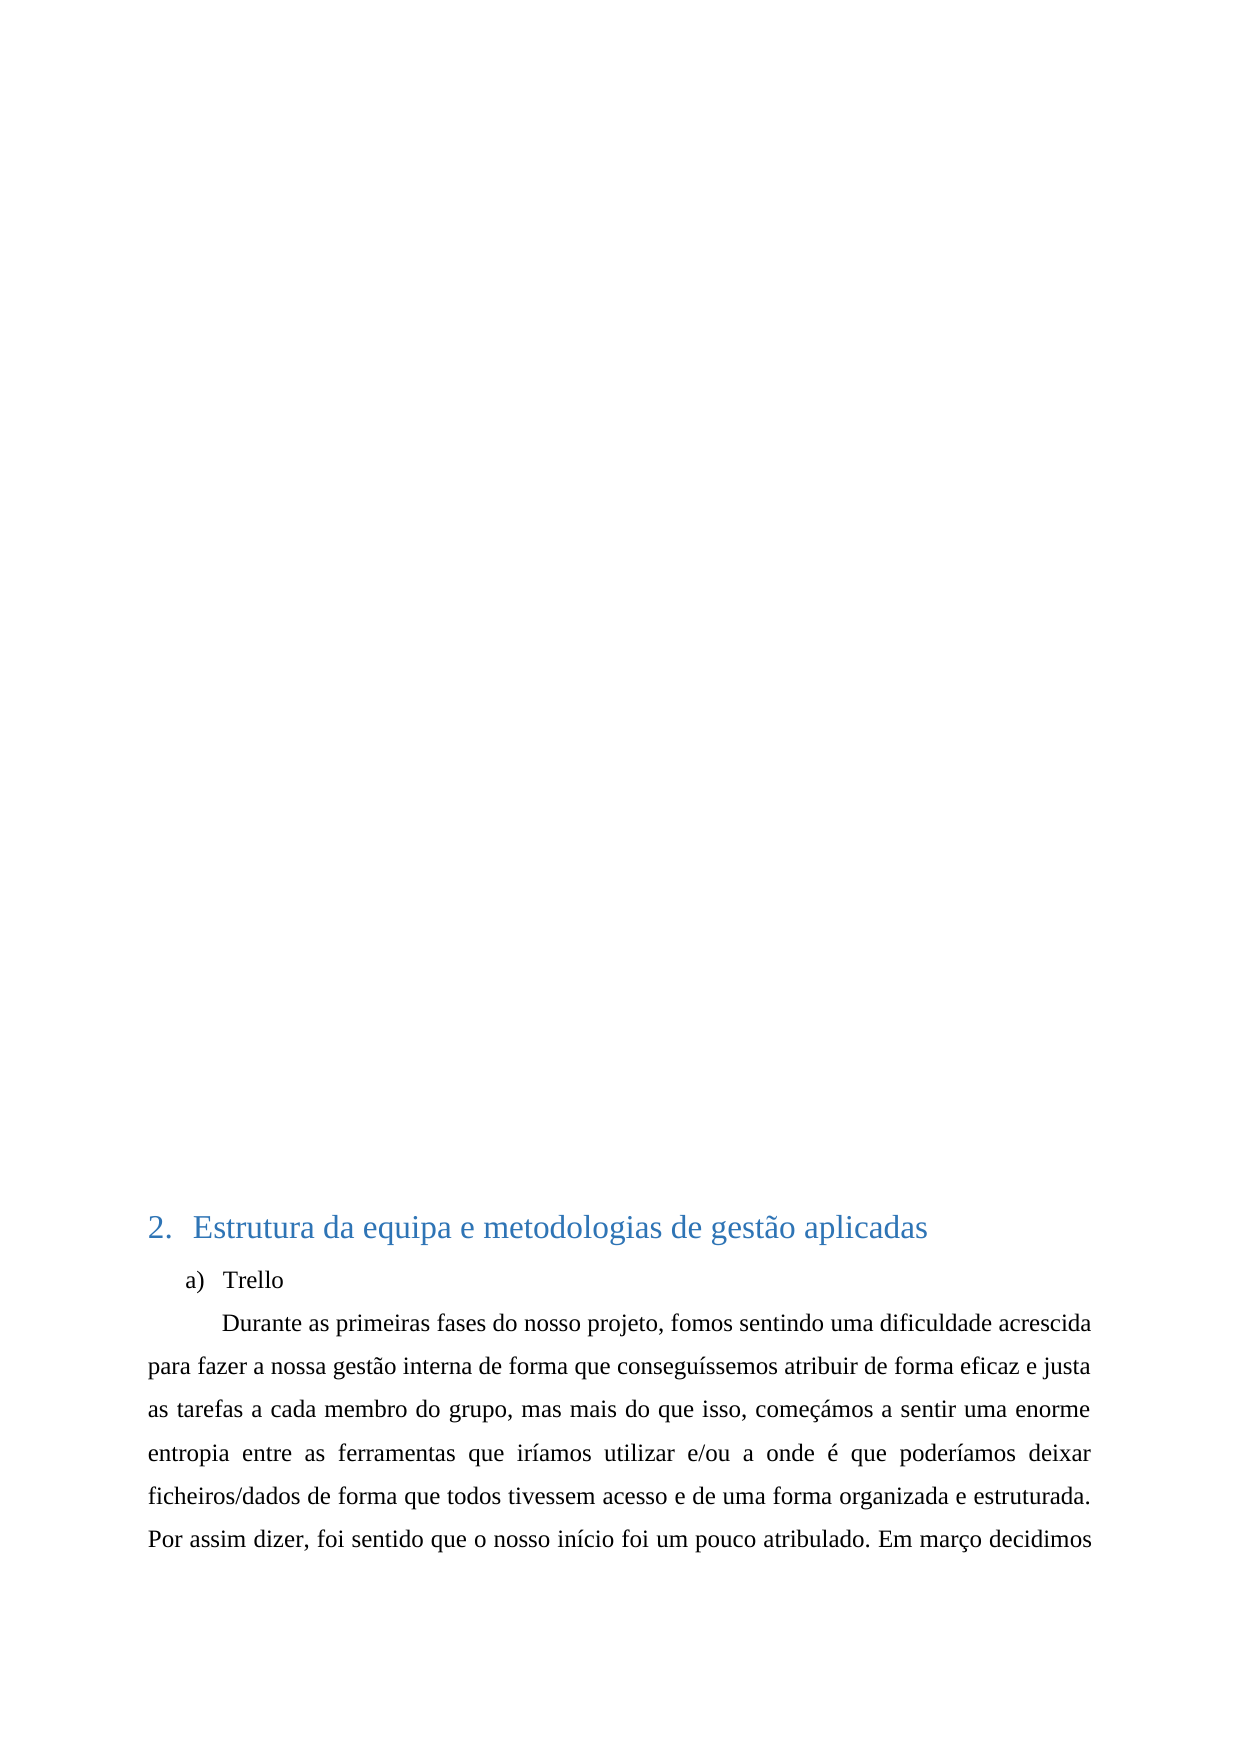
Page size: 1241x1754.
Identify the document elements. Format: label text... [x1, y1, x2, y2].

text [148, 1308, 1092, 1553]
subtitle Estrutura da equipa e metodologias de gestão aplicadas [148, 1208, 1092, 1246]
list Trello [185, 1265, 1092, 1294]
